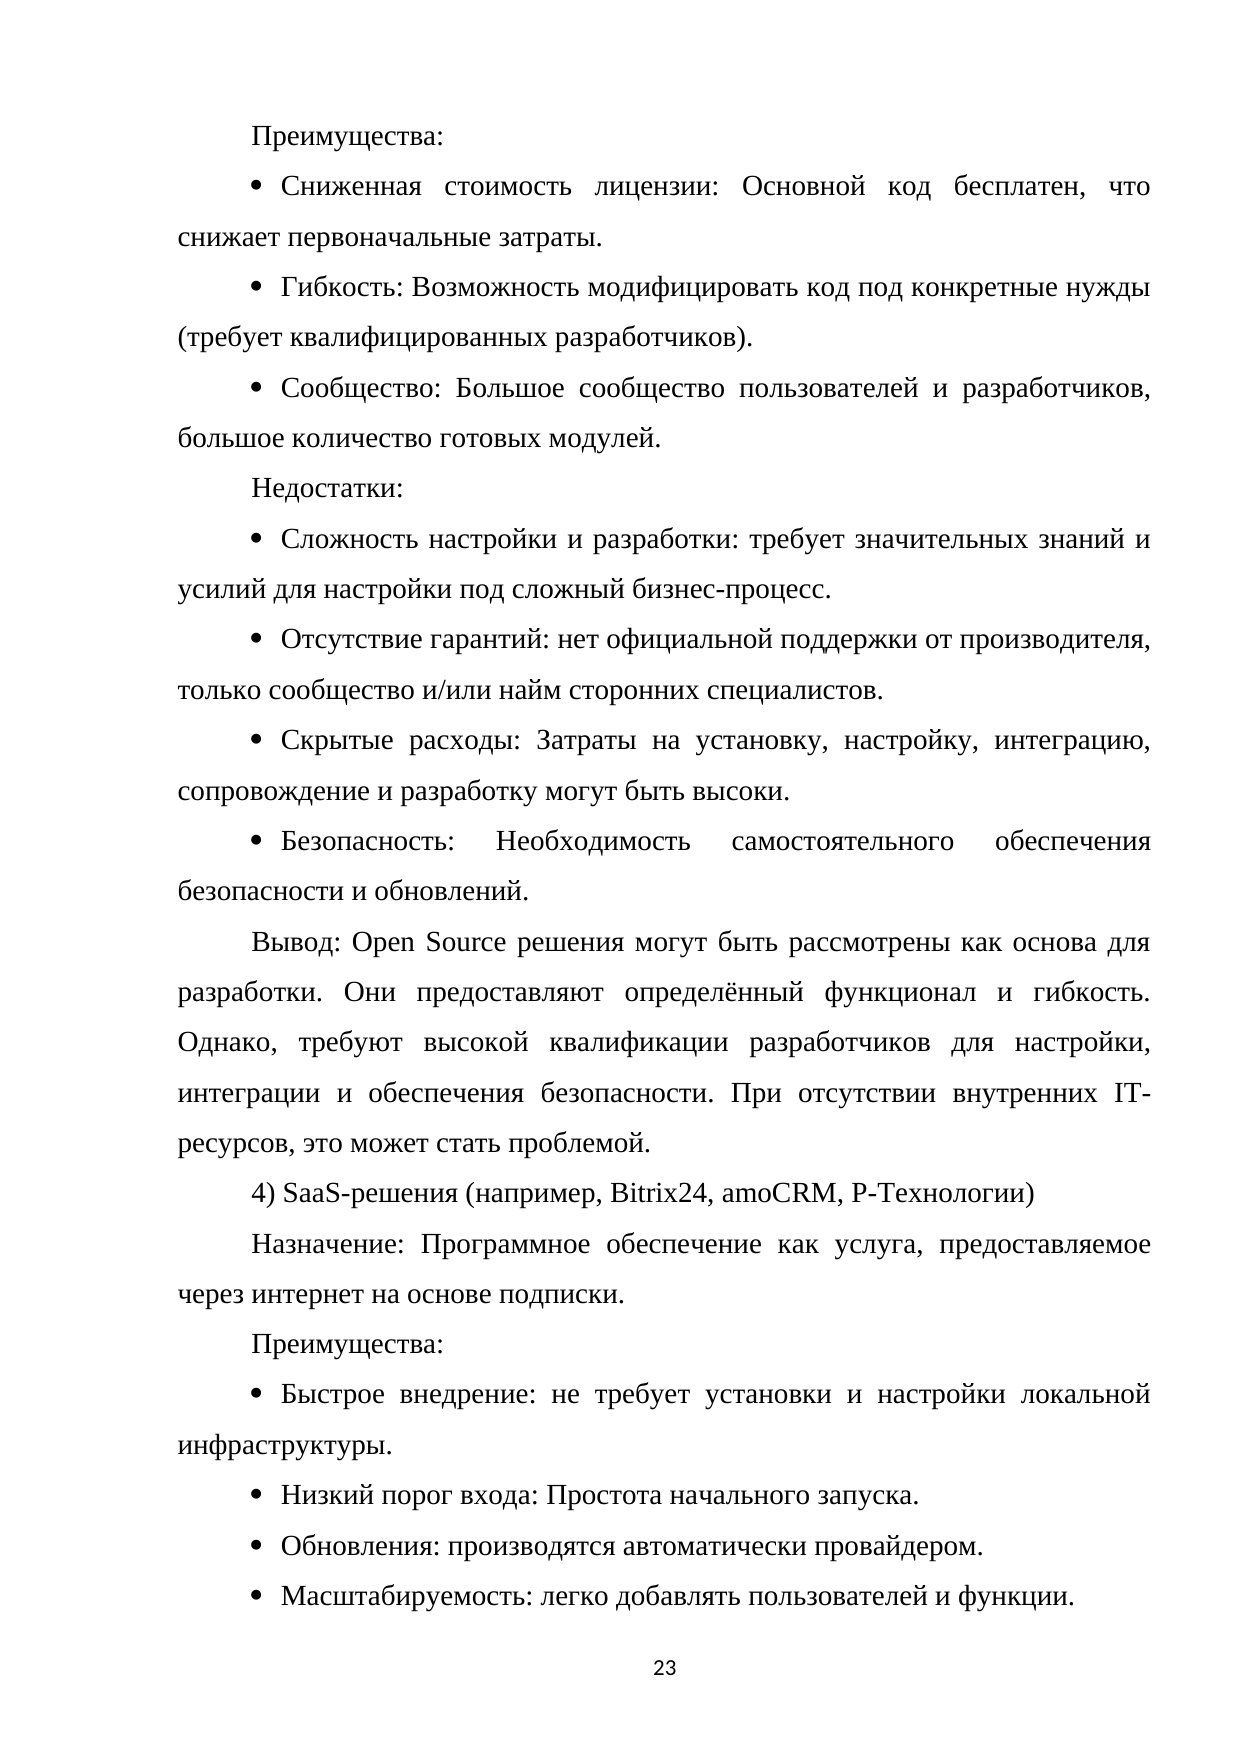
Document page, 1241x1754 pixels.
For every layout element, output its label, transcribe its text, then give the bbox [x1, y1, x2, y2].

text Преимущества: [177, 118, 1152, 152]
list Отсутствие гарантий: нет официальной поддержки от производителя, только сообщество и/или найм сторонних специалистов. [177, 622, 1152, 706]
text Преимущества: [177, 1326, 1152, 1360]
text 4) SaaS-решения (например, Bitrix24, amoCRM, Р-Технологии) [177, 1175, 1152, 1209]
list Безопасность: Необходимость самостоятельного обеспечения безопасности и обновлений. [177, 823, 1152, 907]
list Масштабируемость: легко добавлять пользователей и функции. [177, 1578, 1152, 1612]
list Скрытые расходы: Затраты на установку, настройку, интеграцию, сопровождение и разработку могут быть высоки. [177, 722, 1152, 806]
list Гибкость: Возможность модифицировать код под конкретные нужды (требует квалифицированных разработчиков). [177, 269, 1152, 353]
text Недостатки: [177, 471, 1152, 504]
list Быстрое внедрение: не требует установки и настройки локальной инфраструктуры. [177, 1377, 1152, 1461]
list Сложность настройки и разработки: требует значительных знаний и усилий для настройки под сложный бизнес-процесс. [177, 521, 1152, 605]
list Сниженная стоимость лицензии: Основной код бесплатен, что снижает первоначальные затраты. [177, 168, 1152, 252]
text Назначение: Программное обеспечение как услуга, предоставляемое через интернет на основе подписки. [177, 1226, 1152, 1309]
text Вывод: Open Source решения могут быть рассмотрены как основа для разработки. Они предоставляют определённый функционал и гибкость. Однако, требуют высокой квалификации разработчиков для настройки, интеграции и обеспечения безопасности. При отсутствии внутренних IT-ресурсов, это может стать проблемой. [177, 924, 1152, 1159]
list Низкий порог входа: Простота начального запуска. [177, 1477, 1152, 1511]
list Обновления: производятся автоматически провайдером. [177, 1528, 1152, 1561]
list Сообщество: Большое сообщество пользователей и разработчиков, большое количество готовых модулей. [177, 370, 1152, 454]
